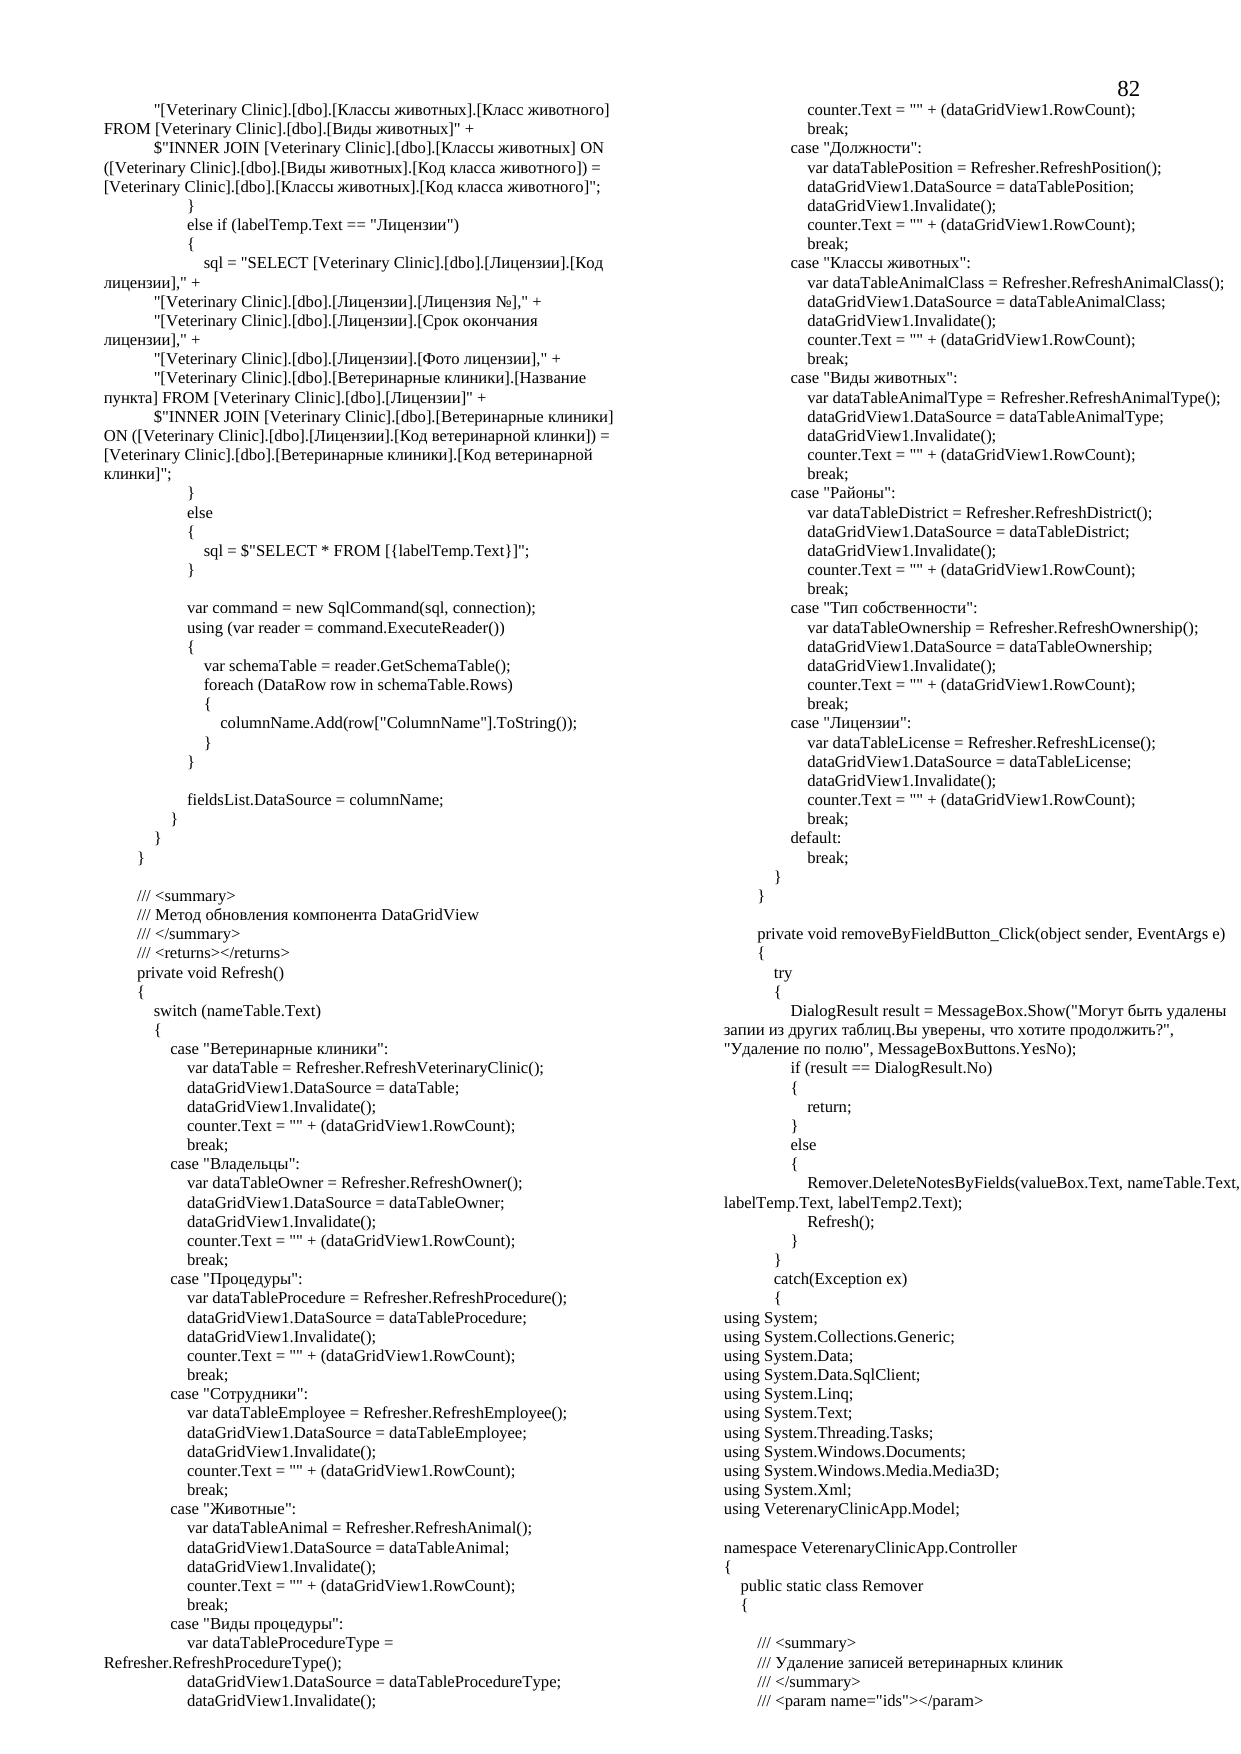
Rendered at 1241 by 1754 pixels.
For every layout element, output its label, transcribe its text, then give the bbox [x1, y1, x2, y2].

text break; [724, 119, 1240, 138]
text var dataTableProcedure = Refresher.RefreshProcedure(); [103, 1288, 620, 1307]
text } [724, 886, 1240, 905]
text dataGridView1.Invalidate(); [724, 196, 1240, 215]
text var dataTableAnimalClass = Refresher.RefreshAnimalClass(); [724, 272, 1240, 292]
text break; [724, 234, 1240, 253]
text counter.Text = "" + (dataGridView1.RowCount); [724, 675, 1240, 694]
text using VeterenaryClinicApp.Model; [724, 1499, 1240, 1518]
text public static class Remover [724, 1576, 1240, 1595]
text try [724, 962, 1218, 982]
text { [724, 1154, 1240, 1173]
text break; [724, 694, 1240, 713]
text using System.Windows.Media.Media3D; [724, 1461, 1240, 1480]
text } [103, 847, 620, 867]
text { [724, 982, 1240, 1001]
text var dataTableLicense = Refresher.RefreshLicense(); [724, 732, 1240, 752]
text counter.Text = "" + (dataGridView1.RowCount); [103, 1576, 620, 1595]
text counter.Text = "" + (dataGridView1.RowCount); [103, 1346, 620, 1365]
text case "Лицензии": [724, 713, 1240, 732]
text case "Районы": [724, 483, 1240, 502]
text var schemaTable = reader.GetSchemaTable(); [103, 656, 620, 675]
text dataGridView1.Invalidate(); [103, 1327, 620, 1346]
text { [724, 943, 1240, 962]
text } [103, 560, 620, 579]
text { [103, 1020, 620, 1039]
text case "Ветеринарные клиники": [103, 1039, 620, 1058]
text } [724, 1250, 1240, 1269]
text case "Процедуры": [103, 1269, 620, 1288]
text else [103, 502, 620, 522]
text break; [103, 1365, 620, 1384]
text using System.Xml; [724, 1480, 1240, 1499]
text dataGridView1.Invalidate(); [103, 1097, 620, 1116]
text private void Refresh() [103, 962, 620, 982]
text dataGridView1.DataSource = dataTableLicense; [724, 752, 1240, 771]
text $"INNER JOIN [Veterinary Clinic].[dbo].[Ветеринарные клиники] ON ([Veterinary Clinic].[dbo].[Лицензии].[Код ветеринарной клинки]) = [Veterinary Clinic].[dbo].[Ветеринарные клиники].[Код ветеринарной клинки]"; [103, 407, 620, 483]
text dataGridView1.DataSource = dataTableProcedure; [103, 1307, 620, 1327]
text columnName.Add(row["ColumnName"].ToString()); [103, 713, 620, 732]
text dataGridView1.Invalidate(); [724, 426, 1240, 445]
text else [724, 1135, 1240, 1154]
text using System.Windows.Documents; [724, 1442, 1240, 1461]
text dataGridView1.DataSource = dataTablePosition; [724, 177, 1240, 196]
text using (var reader = command.ExecuteReader()) [103, 617, 620, 637]
text { [724, 1077, 1240, 1097]
text /// <summary> [724, 1633, 1240, 1652]
text else if (labelTemp.Text == "Лицензии") [103, 215, 620, 234]
text case "Классы животных": [724, 253, 1240, 272]
text dataGridView1.DataSource = dataTableAnimalClass; [724, 292, 1240, 311]
text { [724, 1288, 1240, 1307]
text dataGridView1.Invalidate(); [724, 541, 1240, 560]
text var command = new SqlCommand(sql, connection); [103, 598, 620, 617]
text var dataTableOwner = Refresher.RefreshOwner(); [103, 1173, 620, 1192]
text } [103, 752, 620, 771]
text } [724, 867, 1240, 886]
text break; [724, 847, 1240, 867]
text case "Животные": [103, 1499, 620, 1518]
text /// <param name="ids"></param> [724, 1691, 1240, 1710]
text break; [103, 1595, 620, 1614]
text sql = $"SELECT * FROM [{labelTemp.Text}]"; [103, 541, 620, 560]
text foreach (DataRow row in schemaTable.Rows) [103, 675, 620, 694]
text DialogResult result = MessageBox.Show("Могут быть удалены запии из других таблиц.Вы уверены, что хотите продолжить?", "Удаление по полю", MessageBoxButtons.YesNo); [724, 1001, 1240, 1058]
text case "Должности": [724, 138, 1240, 157]
text counter.Text = "" + (dataGridView1.RowCount); [103, 1116, 620, 1135]
text using System.Text; [724, 1403, 1240, 1422]
text using System.Threading.Tasks; [724, 1422, 1240, 1442]
text /// Удаление записей ветеринарных клиник [724, 1652, 1240, 1672]
text counter.Text = "" + (dataGridView1.RowCount); [724, 445, 1240, 464]
text { [103, 522, 620, 541]
text counter.Text = "" + (dataGridView1.RowCount); [724, 790, 1240, 809]
text dataGridView1.Invalidate(); [103, 1212, 620, 1231]
text dataGridView1.DataSource = dataTableAnimalType; [724, 407, 1240, 426]
text break; [103, 1480, 620, 1499]
text var dataTableAnimal = Refresher.RefreshAnimal(); [103, 1518, 620, 1537]
text fieldsList.DataSource = columnName; [103, 790, 620, 809]
text namespace VeterenaryClinicApp.Controller [724, 1537, 1240, 1557]
text { [103, 694, 620, 713]
text "[Veterinary Clinic].[dbo].[Лицензии].[Лицензия №]," + [103, 292, 620, 311]
text { [724, 1595, 1240, 1614]
text dataGridView1.Invalidate(); [103, 1442, 620, 1461]
text { [103, 982, 620, 1001]
text private void removeByFieldButton_Click(object sender, EventArgs e) [724, 924, 1240, 943]
text break; [724, 349, 1240, 368]
text Refresh(); [724, 1212, 1240, 1231]
text switch (nameTable.Text) [103, 1001, 620, 1020]
text } [724, 1116, 1225, 1135]
text var dataTablePosition = Refresher.RefreshPosition(); [724, 157, 1240, 177]
text counter.Text = "" + (dataGridView1.RowCount); [103, 1461, 620, 1480]
text } [103, 828, 620, 847]
text dataGridView1.Invalidate(); [103, 1557, 620, 1576]
text counter.Text = "" + (dataGridView1.RowCount); [724, 215, 1240, 234]
text var dataTableAnimalType = Refresher.RefreshAnimalType(); [724, 387, 1240, 407]
text if (result == DialogResult.No) [724, 1058, 1240, 1077]
text break; [103, 1250, 620, 1269]
text break; [724, 464, 1240, 483]
text dataGridView1.DataSource = dataTableOwnership; [724, 637, 1240, 656]
text } [724, 1231, 1240, 1250]
text case "Владельцы": [103, 1154, 620, 1173]
text counter.Text = "" + (dataGridView1.RowCount); [724, 560, 1240, 579]
text return; [724, 1097, 1240, 1116]
text case "Тип собственности": [724, 598, 1240, 617]
text using System.Collections.Generic; [724, 1327, 1240, 1346]
text var dataTableEmployee = Refresher.RefreshEmployee(); [103, 1403, 620, 1422]
text } [103, 196, 620, 215]
text case "Виды животных": [724, 368, 1240, 387]
text /// Метод обновления компонента DataGridView [103, 905, 620, 924]
text dataGridView1.Invalidate(); [724, 311, 1240, 330]
text "[Veterinary Clinic].[dbo].[Классы животных].[Класс животного] FROM [Veterinary Clinic].[dbo].[Виды животных]" + [103, 100, 620, 138]
text using System.Data; [724, 1346, 1240, 1365]
text dataGridView1.Invalidate(); [103, 1691, 620, 1710]
text Remover.DeleteNotesByFields(valueBox.Text, nameTable.Text, labelTemp.Text, labelTemp2.Text); [724, 1173, 1240, 1212]
text "[Veterinary Clinic].[dbo].[Ветеринарные клиники].[Название пункта] FROM [Veterinary Clinic].[dbo].[Лицензии]" + [103, 368, 620, 407]
text dataGridView1.DataSource = dataTable; [103, 1077, 620, 1097]
text } [103, 809, 620, 828]
text using System.Data.SqlClient; [724, 1365, 1240, 1384]
text using System; [724, 1307, 1240, 1327]
text /// </summary> [724, 1672, 1240, 1691]
text /// <summary> [103, 886, 620, 905]
text using System.Linq; [724, 1384, 1240, 1403]
text var dataTable = Refresher.RefreshVeterinaryClinic(); [103, 1058, 620, 1077]
text dataGridView1.DataSource = dataTableDistrict; [724, 522, 1240, 541]
text { [724, 1557, 1240, 1576]
text $"INNER JOIN [Veterinary Clinic].[dbo].[Классы животных] ON ([Veterinary Clinic].[dbo].[Виды животных].[Код класса животного]) = [Veterinary Clinic].[dbo].[Классы животных].[Код класса животного]"; [103, 138, 620, 196]
text /// </summary> [103, 924, 620, 943]
text /// <returns></returns> [103, 943, 620, 962]
text break; [724, 579, 1240, 598]
text case "Виды процедуры": [103, 1614, 620, 1633]
text { [103, 637, 620, 656]
text } [103, 483, 620, 502]
text dataGridView1.DataSource = dataTableEmployee; [103, 1422, 620, 1442]
text catch(Exception ex) [724, 1269, 1240, 1288]
text } [103, 732, 620, 752]
text default: [724, 828, 1240, 847]
text dataGridView1.DataSource = dataTableProcedureType; [103, 1672, 620, 1691]
text var dataTableProcedureType = Refresher.RefreshProcedureType(); [103, 1633, 620, 1672]
text case "Сотрудники": [103, 1384, 620, 1403]
text break; [724, 809, 1240, 828]
text break; [103, 1135, 620, 1154]
text "[Veterinary Clinic].[dbo].[Лицензии].[Фото лицензии]," + [103, 349, 620, 368]
text dataGridView1.Invalidate(); [724, 771, 1240, 790]
text dataGridView1.DataSource = dataTableOwner; [103, 1192, 620, 1212]
text dataGridView1.DataSource = dataTableAnimal; [103, 1537, 620, 1557]
text counter.Text = "" + (dataGridView1.RowCount); [103, 1231, 620, 1250]
text dataGridView1.Invalidate(); [724, 656, 1240, 675]
text counter.Text = "" + (dataGridView1.RowCount); [724, 100, 1240, 119]
text var dataTableOwnership = Refresher.RefreshOwnership(); [724, 617, 1240, 637]
text sql = "SELECT [Veterinary Clinic].[dbo].[Лицензии].[Код лицензии]," + [103, 253, 620, 292]
text "[Veterinary Clinic].[dbo].[Лицензии].[Срок окончания лицензии]," + [103, 311, 620, 349]
text counter.Text = "" + (dataGridView1.RowCount); [724, 330, 1240, 349]
text { [103, 234, 620, 253]
text var dataTableDistrict = Refresher.RefreshDistrict(); [724, 502, 1240, 522]
